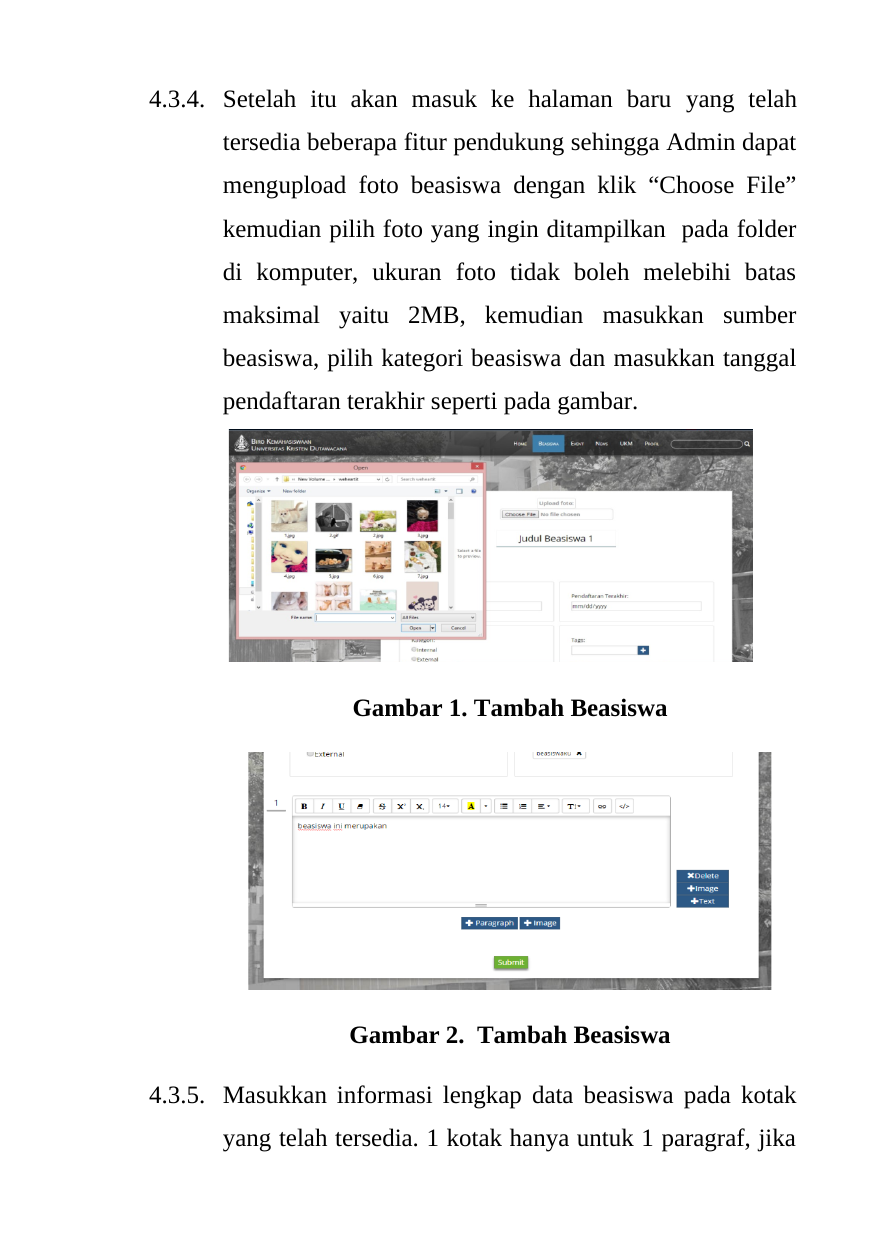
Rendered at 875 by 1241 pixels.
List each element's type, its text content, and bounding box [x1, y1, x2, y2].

text Gambar 1. Tambah Beasiswa [223, 693, 797, 721]
text Gambar 2. Tambah Beasiswa [223, 1021, 797, 1049]
list Setelah itu akan masuk ke halaman baru yang telah tersedia beberapa fitur pendukung sehingga Admin dapat mengupload foto beasiswa dengan klik “Choose File” kemudian pilih foto yang ingin ditampilkan pada folder di komputer, ukuran foto tidak boleh melebihi batas maksimal yaitu 2MB, kemudian masukkan sumber beasiswa, pilih kategori beasiswa dan masukkan tanggal pendaftaran terakhir seperti pada gambar. [149, 84, 797, 415]
picture [248, 752, 772, 990]
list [149, 1080, 797, 1152]
picture [228, 429, 753, 662]
